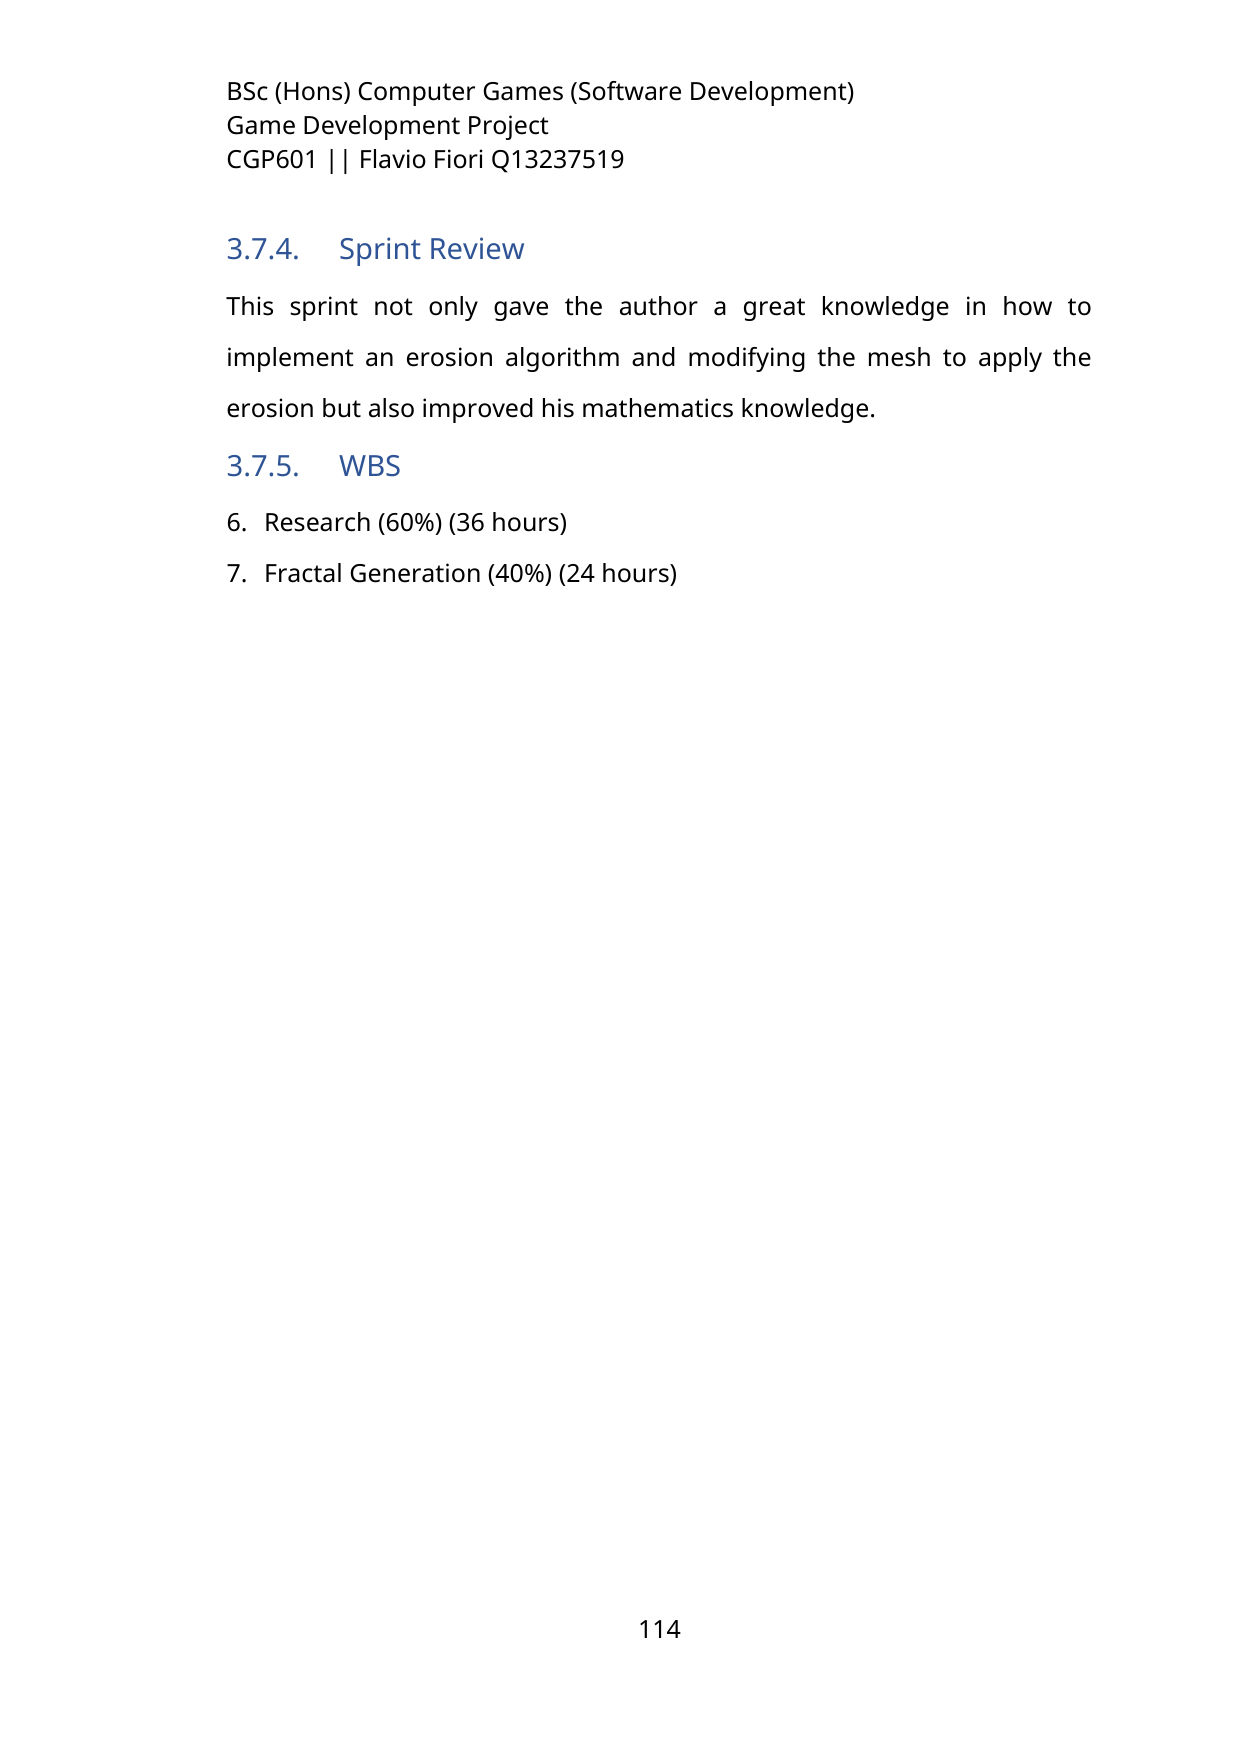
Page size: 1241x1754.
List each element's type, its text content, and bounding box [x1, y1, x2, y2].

list Fractal Generation (40%) (24 hours) [226, 556, 1092, 590]
text This sprint not only gave the author a great knowledge in how to implement an erosion algorithm and modifying the mesh to apply the erosion but also improved his mathematics knowledge. [226, 288, 1092, 424]
subtitle Sprint Review [226, 229, 1092, 268]
list Research (60%) (36 hours) [226, 505, 1092, 539]
subtitle WBS [226, 445, 1092, 485]
